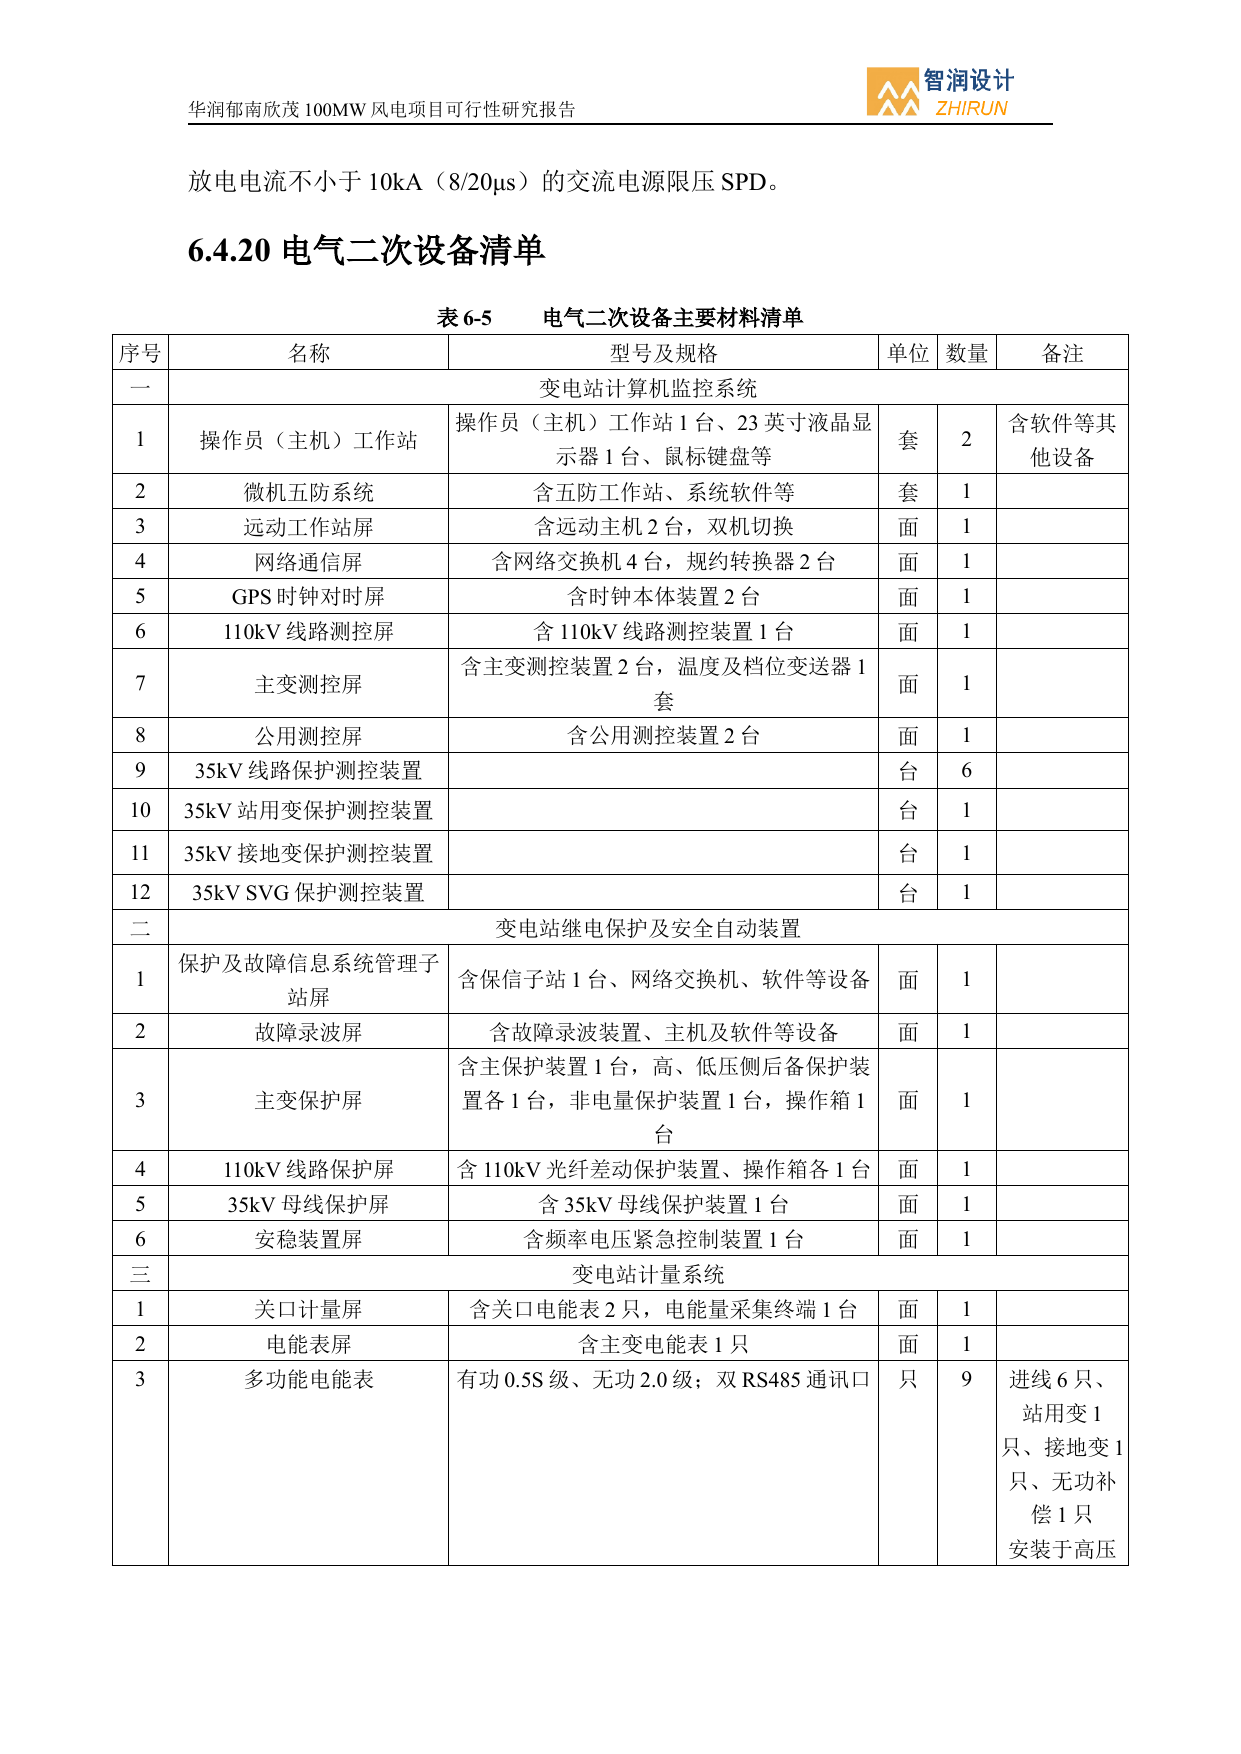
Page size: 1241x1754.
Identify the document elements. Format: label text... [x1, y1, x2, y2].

table_cell 2 [113, 474, 168, 508]
table_cell 3 [113, 1361, 168, 1565]
table_cell 1 [938, 1014, 996, 1047]
table_cell GPS时钟对时屏 [169, 579, 448, 613]
table_cell 3 [113, 1049, 168, 1150]
table_cell 变电站继电保护及安全自动装置 [169, 910, 1128, 943]
table_cell [997, 789, 1128, 830]
table_cell 含主变测控装置2台，温度及档位变送器1套 [449, 649, 878, 717]
table_cell 1 [938, 1291, 996, 1325]
table_cell 二 [113, 910, 168, 943]
table_cell 含主变电能表1只 [449, 1326, 878, 1360]
table_cell 含故障录波装置、主机及软件等设备 [449, 1014, 878, 1047]
table_cell 套 [879, 474, 937, 508]
table_cell 1 [938, 614, 996, 648]
table_cell [997, 1326, 1128, 1360]
table_cell 2 [113, 1326, 168, 1360]
table_cell 3 [113, 509, 168, 543]
table_cell 1 [938, 789, 996, 830]
table_cell 35kV SVG保护测控装置 [169, 875, 448, 908]
table_cell 35kV母线保护屏 [169, 1186, 448, 1220]
table_cell [997, 1291, 1128, 1325]
table_cell 35kV站用变保护测控装置 [169, 789, 448, 830]
table_cell 1 [938, 544, 996, 578]
table_cell 有功0.5S级、无功2.0级；双RS485通讯口 [449, 1361, 878, 1565]
table_cell 主变测控屏 [169, 649, 448, 717]
table_cell 含网络交换机4台，规约转换器2台 [449, 544, 878, 578]
table_header 序号 [113, 335, 168, 369]
table_cell 1 [938, 718, 996, 752]
table_cell 操作员（主机）工作站 [169, 405, 448, 473]
table_cell 面 [879, 579, 937, 613]
table_header 备注 [997, 335, 1128, 369]
table_cell 含远动主机2台，双机切换 [449, 509, 878, 543]
table_header 名称 [169, 335, 448, 369]
table_cell 关口计量屏 [169, 1291, 448, 1325]
table_cell 面 [879, 614, 937, 648]
table_cell 主变保护屏 [169, 1049, 448, 1150]
table_cell [997, 1049, 1128, 1150]
table_cell 1 [113, 1291, 168, 1325]
table_cell 含110kV线路测控装置1台 [449, 614, 878, 648]
table_cell 12 [113, 875, 168, 908]
table_cell 操作员（主机）工作站1台、23英寸液晶显示器1台、鼠标键盘等 [449, 405, 878, 473]
table_cell 多功能电能表 [169, 1361, 448, 1565]
table_cell 1 [938, 1049, 996, 1150]
table_header 单位 [879, 335, 937, 369]
table_cell 1 [938, 579, 996, 613]
text 表6-5 电气二次设备主要材料清单 [187, 300, 1053, 334]
table_cell 1 [938, 1186, 996, 1220]
table_cell 4 [113, 1151, 168, 1185]
table_cell 1 [938, 831, 996, 873]
table_cell 台 [879, 875, 937, 908]
table_cell 1 [938, 1151, 996, 1185]
table_cell [997, 509, 1128, 543]
table_cell [449, 875, 878, 908]
table_cell 5 [113, 579, 168, 613]
table_cell 面 [879, 1049, 937, 1150]
table_cell [449, 831, 878, 873]
table_cell 含保信子站1台、网络交换机、软件等设备 [449, 945, 878, 1012]
table_cell 1 [938, 1221, 996, 1255]
table_cell [997, 614, 1128, 648]
table_cell [997, 875, 1128, 908]
table_cell 含频率电压紧急控制装置1台 [449, 1221, 878, 1255]
table_header 数量 [938, 335, 996, 369]
table_cell 含时钟本体装置2台 [449, 579, 878, 613]
table_cell [997, 579, 1128, 613]
table_cell 变电站计算机监控系统 [169, 370, 1128, 404]
table_cell 1 [113, 945, 168, 1012]
table_cell 面 [879, 1291, 937, 1325]
table_cell 7 [113, 649, 168, 717]
table_header 型号及规格 [449, 335, 878, 369]
table_cell [997, 718, 1128, 752]
table_cell 含关口电能表2只，电能量采集终端1台 [449, 1291, 878, 1325]
table_cell 2 [113, 1014, 168, 1047]
table_cell [997, 649, 1128, 717]
table_cell 4 [113, 544, 168, 578]
table_cell 11 [113, 831, 168, 873]
table_cell [997, 1151, 1128, 1185]
table_cell 台 [879, 789, 937, 830]
table_cell 含110kV光纤差动保护装置、操作箱各1台 [449, 1151, 878, 1185]
table_cell 含五防工作站、系统软件等 [449, 474, 878, 508]
table_cell 面 [879, 544, 937, 578]
table_cell 变电站计量系统 [169, 1256, 1128, 1290]
table_cell 面 [879, 1221, 937, 1255]
table_cell 进线6只、 站用变1只、接地变1只、无功补偿1只 安装于高压开关柜 [997, 1361, 1128, 1565]
table_cell 35kV接地变保护测控装置 [169, 831, 448, 873]
table_cell 1 [938, 509, 996, 543]
table_cell 35kV线路保护测控装置 [169, 753, 448, 788]
table_cell 1 [938, 649, 996, 717]
table_cell 含35kV母线保护装置1台 [449, 1186, 878, 1220]
table_cell 公用测控屏 [169, 718, 448, 752]
table_cell [997, 1014, 1128, 1047]
table_cell 1 [938, 875, 996, 908]
table_cell 面 [879, 509, 937, 543]
table_cell 面 [879, 1186, 937, 1220]
table_cell 1 [938, 1326, 996, 1360]
picture [866, 65, 1014, 117]
table_cell 面 [879, 945, 937, 1012]
table_cell [997, 544, 1128, 578]
table_cell 面 [879, 1014, 937, 1047]
table_cell 远动工作站屏 [169, 509, 448, 543]
table_cell 9 [938, 1361, 996, 1565]
table_cell 1 [938, 474, 996, 508]
table_cell 一 [113, 370, 168, 404]
table_cell 1 [938, 945, 996, 1012]
table_cell [997, 945, 1128, 1012]
table_cell [997, 831, 1128, 873]
table_cell 6 [113, 614, 168, 648]
table_cell 面 [879, 649, 937, 717]
table_cell [449, 753, 878, 788]
table_cell 8 [113, 718, 168, 752]
table_cell 保护及故障信息系统管理子站屏 [169, 945, 448, 1012]
table_cell [449, 789, 878, 830]
table_cell 6 [938, 753, 996, 788]
table_cell [997, 1186, 1128, 1220]
table_cell [997, 1221, 1128, 1255]
table_cell 安稳装置屏 [169, 1221, 448, 1255]
table_cell 9 [113, 753, 168, 788]
table_cell 6 [113, 1221, 168, 1255]
table_cell 微机五防系统 [169, 474, 448, 508]
table_cell [997, 474, 1128, 508]
table_cell 套 [879, 405, 937, 473]
table_cell 面 [879, 1151, 937, 1185]
table_cell 网络通信屏 [169, 544, 448, 578]
table_cell 110kV线路测控屏 [169, 614, 448, 648]
table_cell 110kV线路保护屏 [169, 1151, 448, 1185]
table_cell [997, 753, 1128, 788]
table_cell 台 [879, 831, 937, 873]
text 6.4.20 电气二次设备清单 [187, 215, 1053, 283]
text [187, 164, 1053, 198]
table_cell 含主保护装置1台，高、低压侧后备保护装置各1台，非电量保护装置1台，操作箱1台 [449, 1049, 878, 1150]
table_cell 10 [113, 789, 168, 830]
table_cell 电能表屏 [169, 1326, 448, 1360]
table_cell 台 [879, 753, 937, 788]
table_cell 只 [879, 1361, 937, 1565]
table_cell 故障录波屏 [169, 1014, 448, 1047]
table_cell 面 [879, 718, 937, 752]
table_cell 三 [113, 1256, 168, 1290]
table_cell 2 [938, 405, 996, 473]
table_cell 面 [879, 1326, 937, 1360]
table_cell 含公用测控装置2台 [449, 718, 878, 752]
table_cell 1 [113, 405, 168, 473]
table_cell 5 [113, 1186, 168, 1220]
table_cell 含软件等其他设备 [997, 405, 1128, 473]
